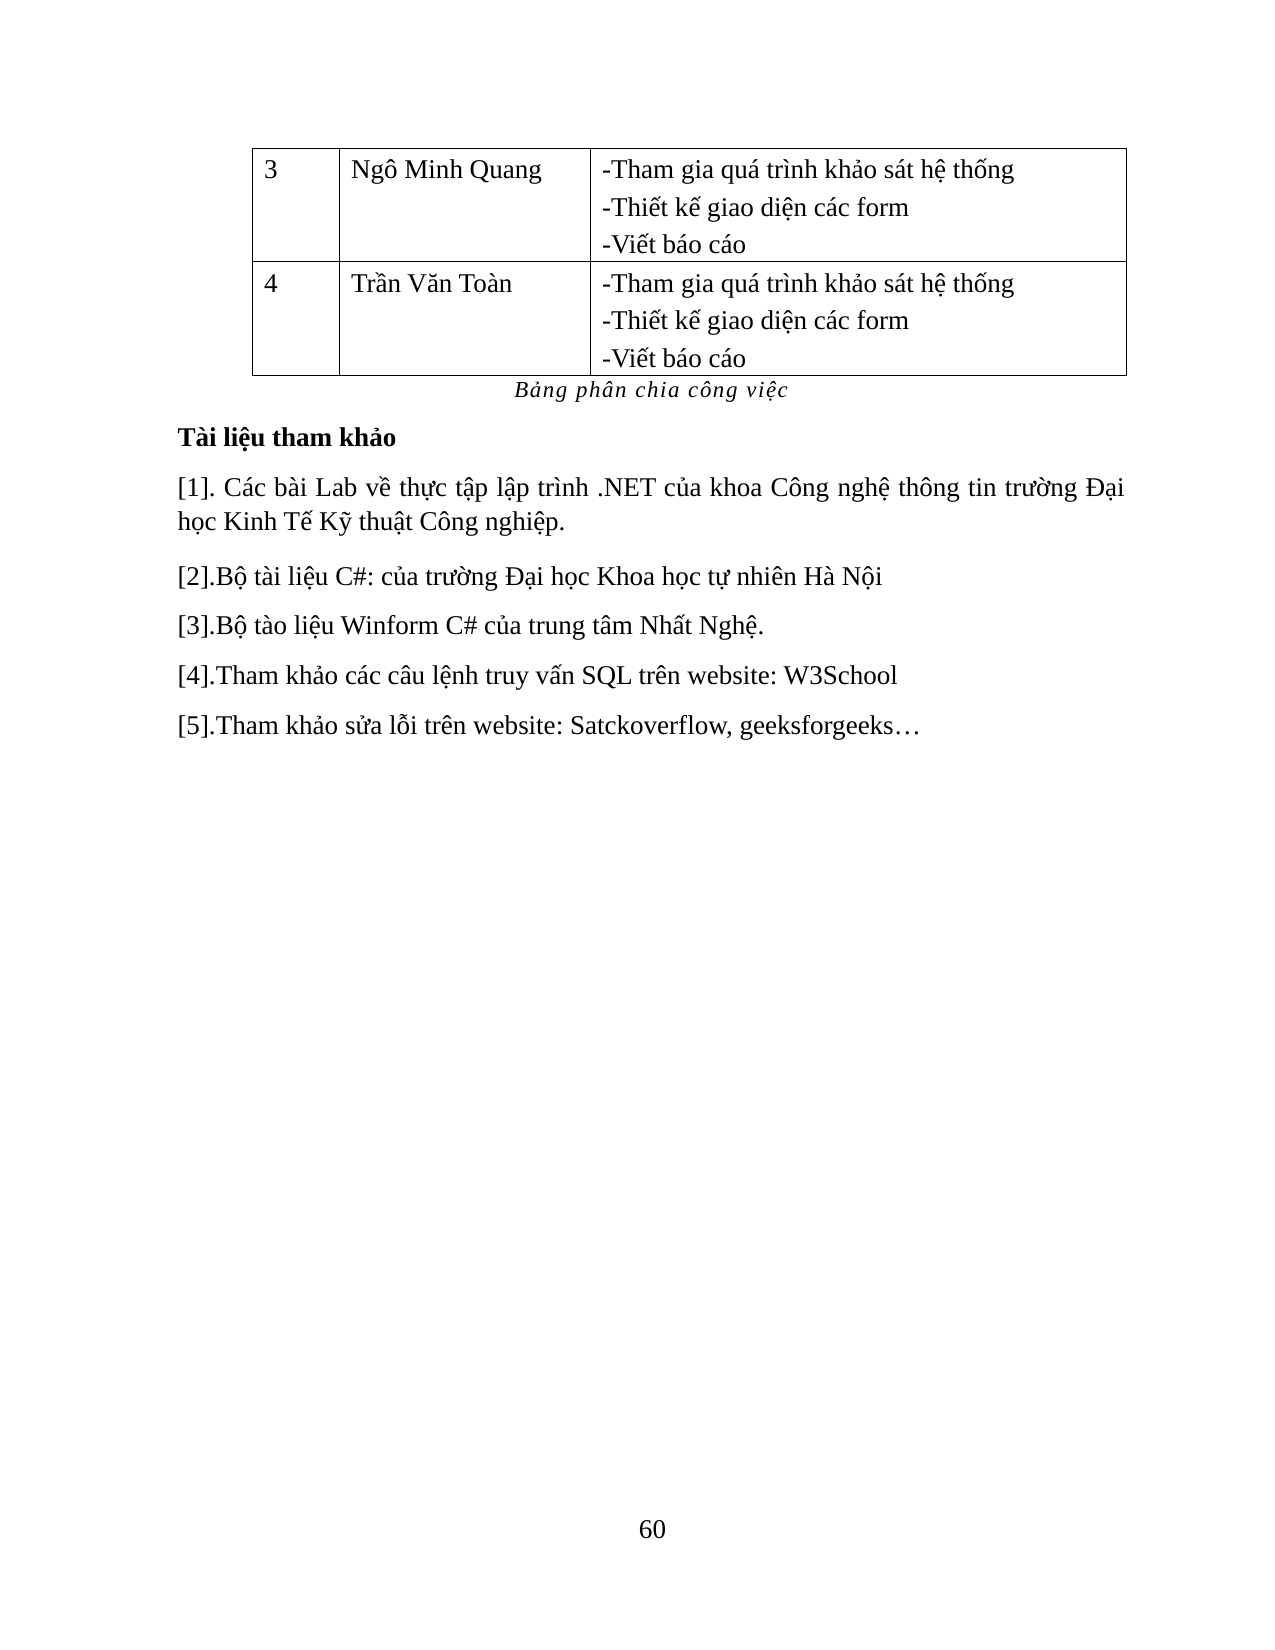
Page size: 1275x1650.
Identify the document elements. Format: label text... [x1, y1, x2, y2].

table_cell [591, 262, 1126, 375]
subtitle Bảng phân chia công việc [177, 376, 1127, 402]
table_cell Ngô Minh Quang [340, 149, 590, 261]
text Tài liệu tham khảo [177, 421, 1127, 452]
text [2].Bộ tài liệu C#: của trường Đại học Khoa học tự nhiên Hà Nội [177, 555, 1127, 592]
text [4].Tham khảo các câu lệnh truy vấn SQL trên website: W3School [177, 659, 1127, 690]
table_cell 3 [253, 149, 339, 261]
table_cell 4 [253, 262, 339, 375]
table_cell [591, 149, 1126, 261]
text [1]. Các bài Lab về thực tập lập trình .NET của khoa Công nghệ thông tin trường Đại học Kinh Tế Kỹ thuật Công nghiệp. [177, 471, 1127, 536]
table_cell Trần Văn Toàn [340, 262, 590, 375]
text [3].Bộ tào liệu Winform C# của trung tâm Nhất Nghệ. [177, 609, 1127, 640]
text [5].Tham khảo sửa lỗi trên website: Satckoverflow, geeksforgeeks… [177, 709, 1127, 741]
